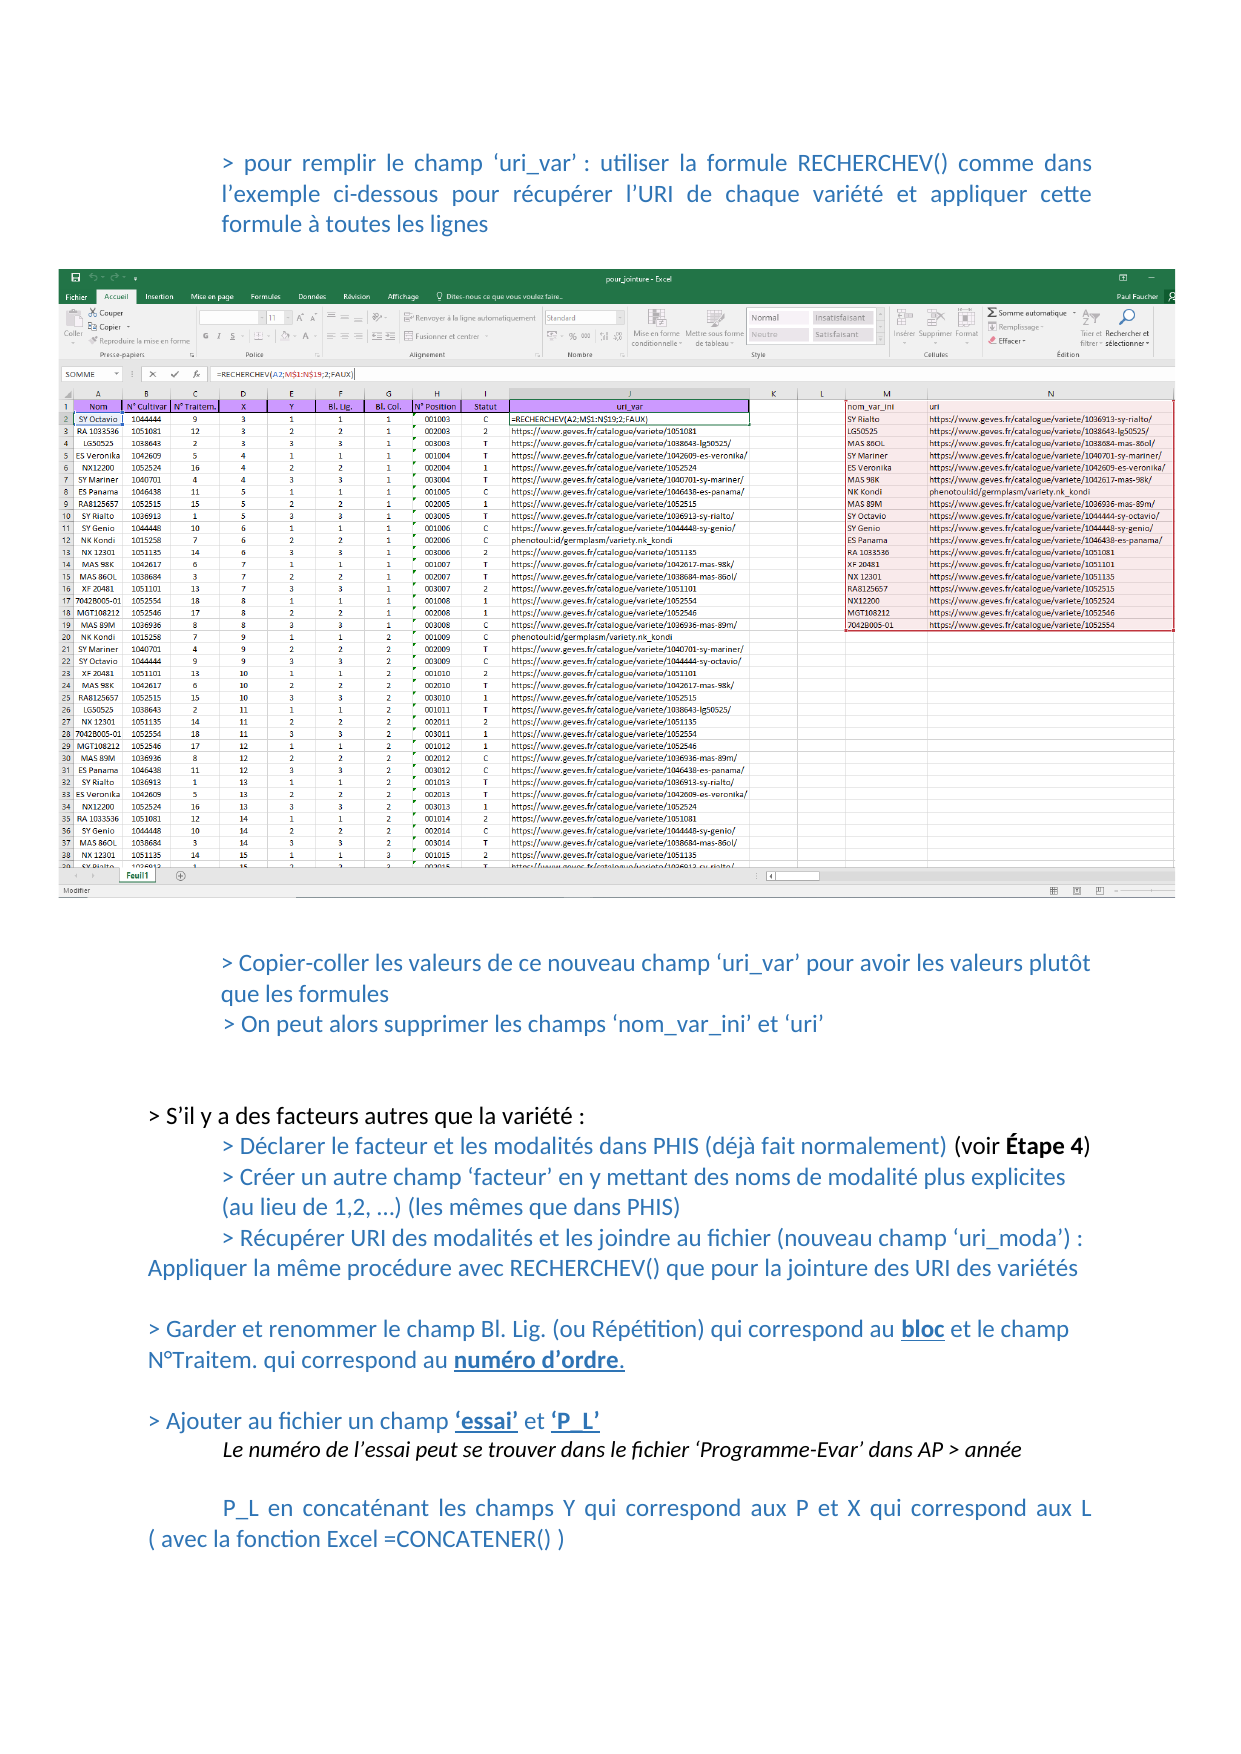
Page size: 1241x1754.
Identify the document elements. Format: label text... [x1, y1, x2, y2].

text > pour remplir le champ ‘uri_var’ : utiliser la formule RECHERCHEV() comme dans l’exemple ci-dessous pour récupérer l’URI de chaque variété et appliquer cette formule à toutes les lignes [221, 148, 1093, 239]
text Appliquer la même procédure avec RECHERCHEV() que pour la jointure des URI des variétés [148, 1252, 1093, 1283]
text > S’il y a des facteurs autres que la variété : [148, 1100, 1093, 1130]
text > On peut alors supprimer les champs ‘nom_var_ini’ et ‘uri’ [148, 1008, 1093, 1039]
text Le numéro de l’essai peut se trouver dans le fichier ‘Programme-Evar’ dans AP > année [148, 1436, 1093, 1464]
text > Créer un autre champ ‘facteur’ en y mettant des noms de modalité plus explicites (au lieu de 1,2, …) (les mêmes que dans PHIS) [221, 1161, 1093, 1222]
text > Copier-coller les valeurs de ce nouveau champ ‘uri_var’ pour avoir les valeurs plutôt que les formules [221, 947, 1093, 1008]
picture [58, 269, 1176, 898]
text > Récupérer URI des modalités et les joindre au fichier (nouveau champ ‘uri_moda’) : [148, 1222, 1093, 1252]
text > Garder et renommer le champ Bl. Lig. (ou Répétition) qui correspond au bloc et le champ N°Traitem. qui correspond au numéro d’ordre. [148, 1313, 1093, 1374]
text P_L en concaténant les champs Y qui correspond aux P et X qui correspond aux L ( avec la fonction Excel =CONCATENER() ) [148, 1492, 1093, 1553]
text > Déclarer le facteur et les modalités dans PHIS (déjà fait normalement) (voir Étape 4) [221, 1130, 1093, 1161]
text > Ajouter au fichier un champ ‘essai’ et ‘P_L’ [148, 1405, 1093, 1436]
